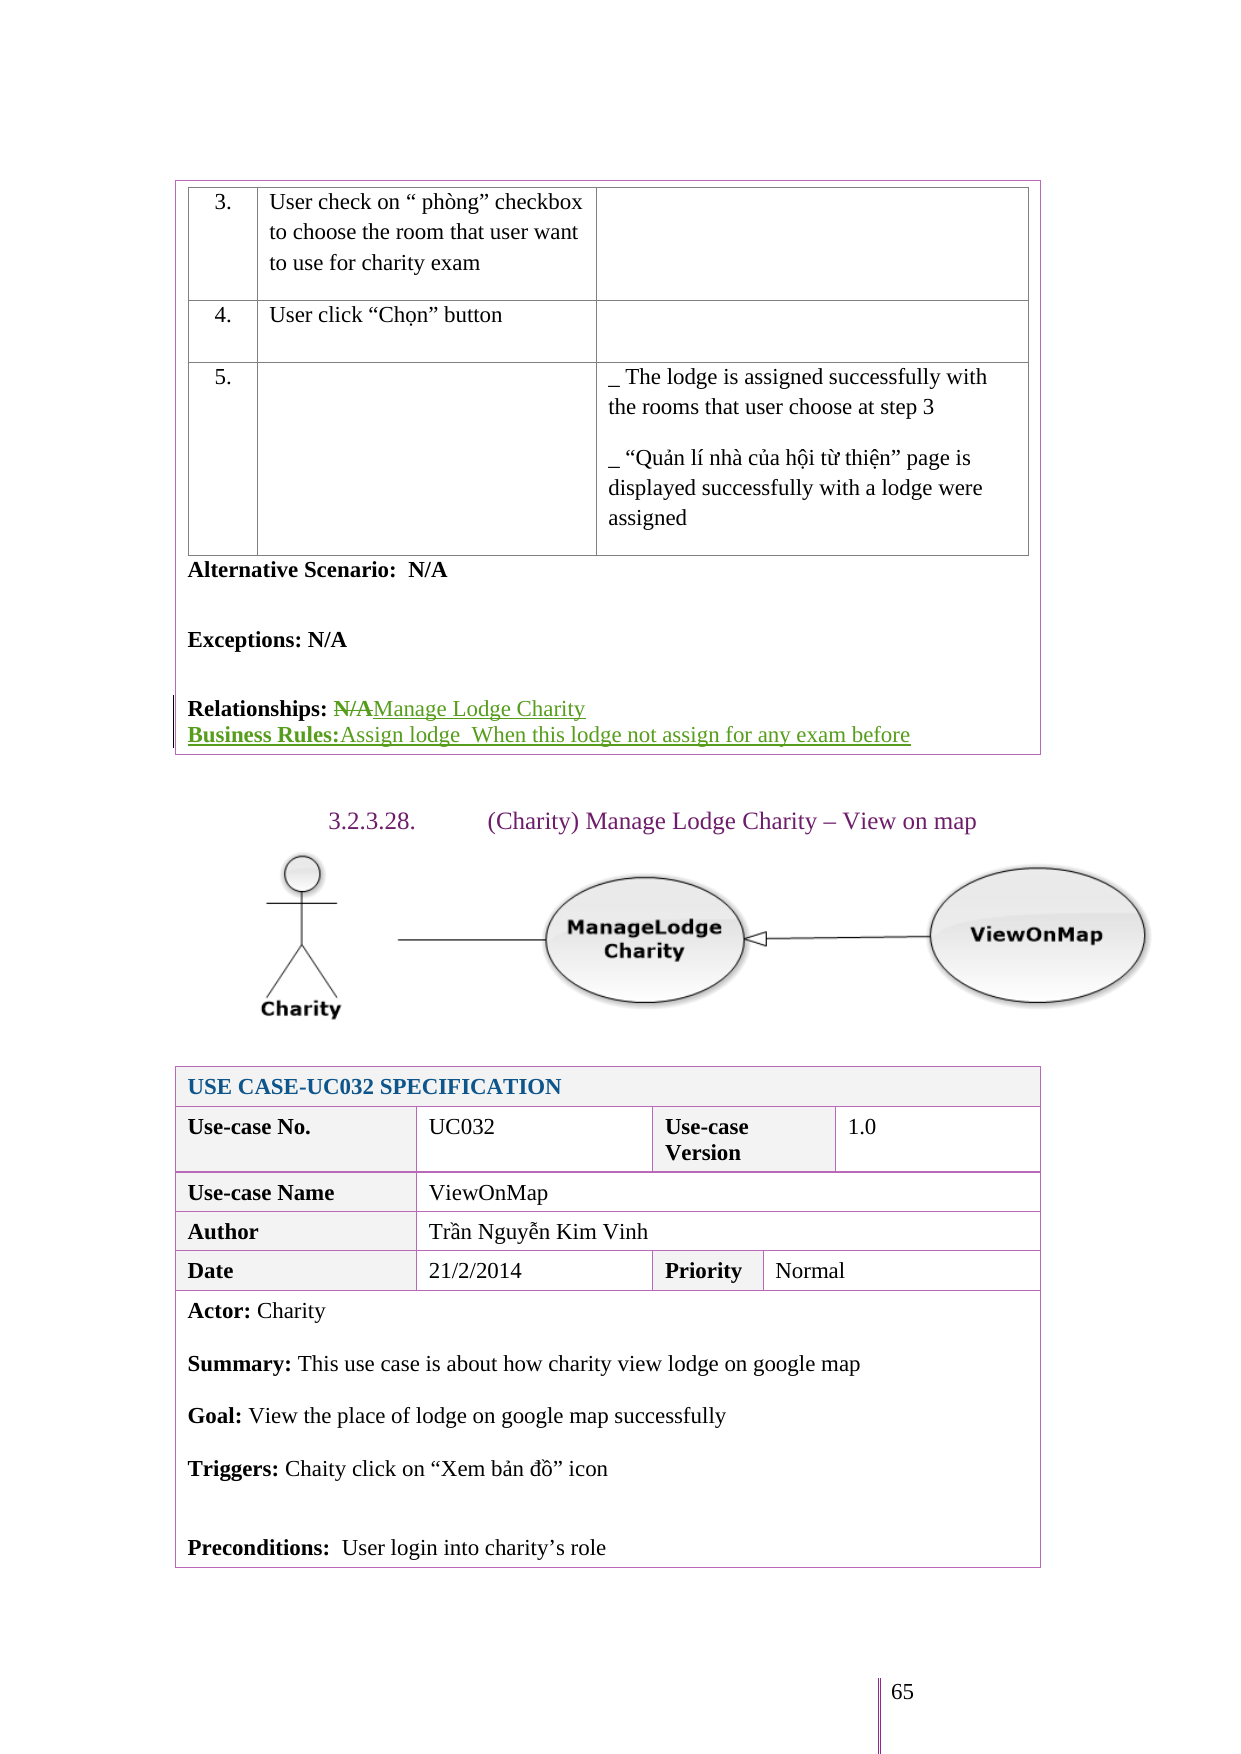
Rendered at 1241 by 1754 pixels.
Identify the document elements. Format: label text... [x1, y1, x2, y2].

table_cell Use-case No. [176, 1107, 416, 1171]
picture [187, 839, 1163, 1042]
table_cell Use-case Name [176, 1173, 416, 1211]
table_cell Date [176, 1251, 416, 1290]
table_cell 1.0 [836, 1107, 1040, 1171]
table_cell 21/2/2014 [417, 1251, 652, 1290]
table_cell Use-case Version [653, 1107, 835, 1171]
table_cell Priority [653, 1251, 763, 1290]
table_cell Normal [764, 1251, 1040, 1290]
table_cell ViewOnMap [417, 1173, 1040, 1211]
subtitle (Charity) Manage Lodge Charity – View on map [328, 806, 1053, 835]
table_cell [176, 1291, 1040, 1567]
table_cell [176, 181, 1040, 754]
table_cell Trần Nguyễn Kim Vinh [417, 1212, 1040, 1250]
table_cell Author [176, 1212, 416, 1250]
table_header USE CASE-UC032 SPECIFICATION [176, 1067, 1040, 1106]
table_cell UC032 [417, 1107, 652, 1171]
